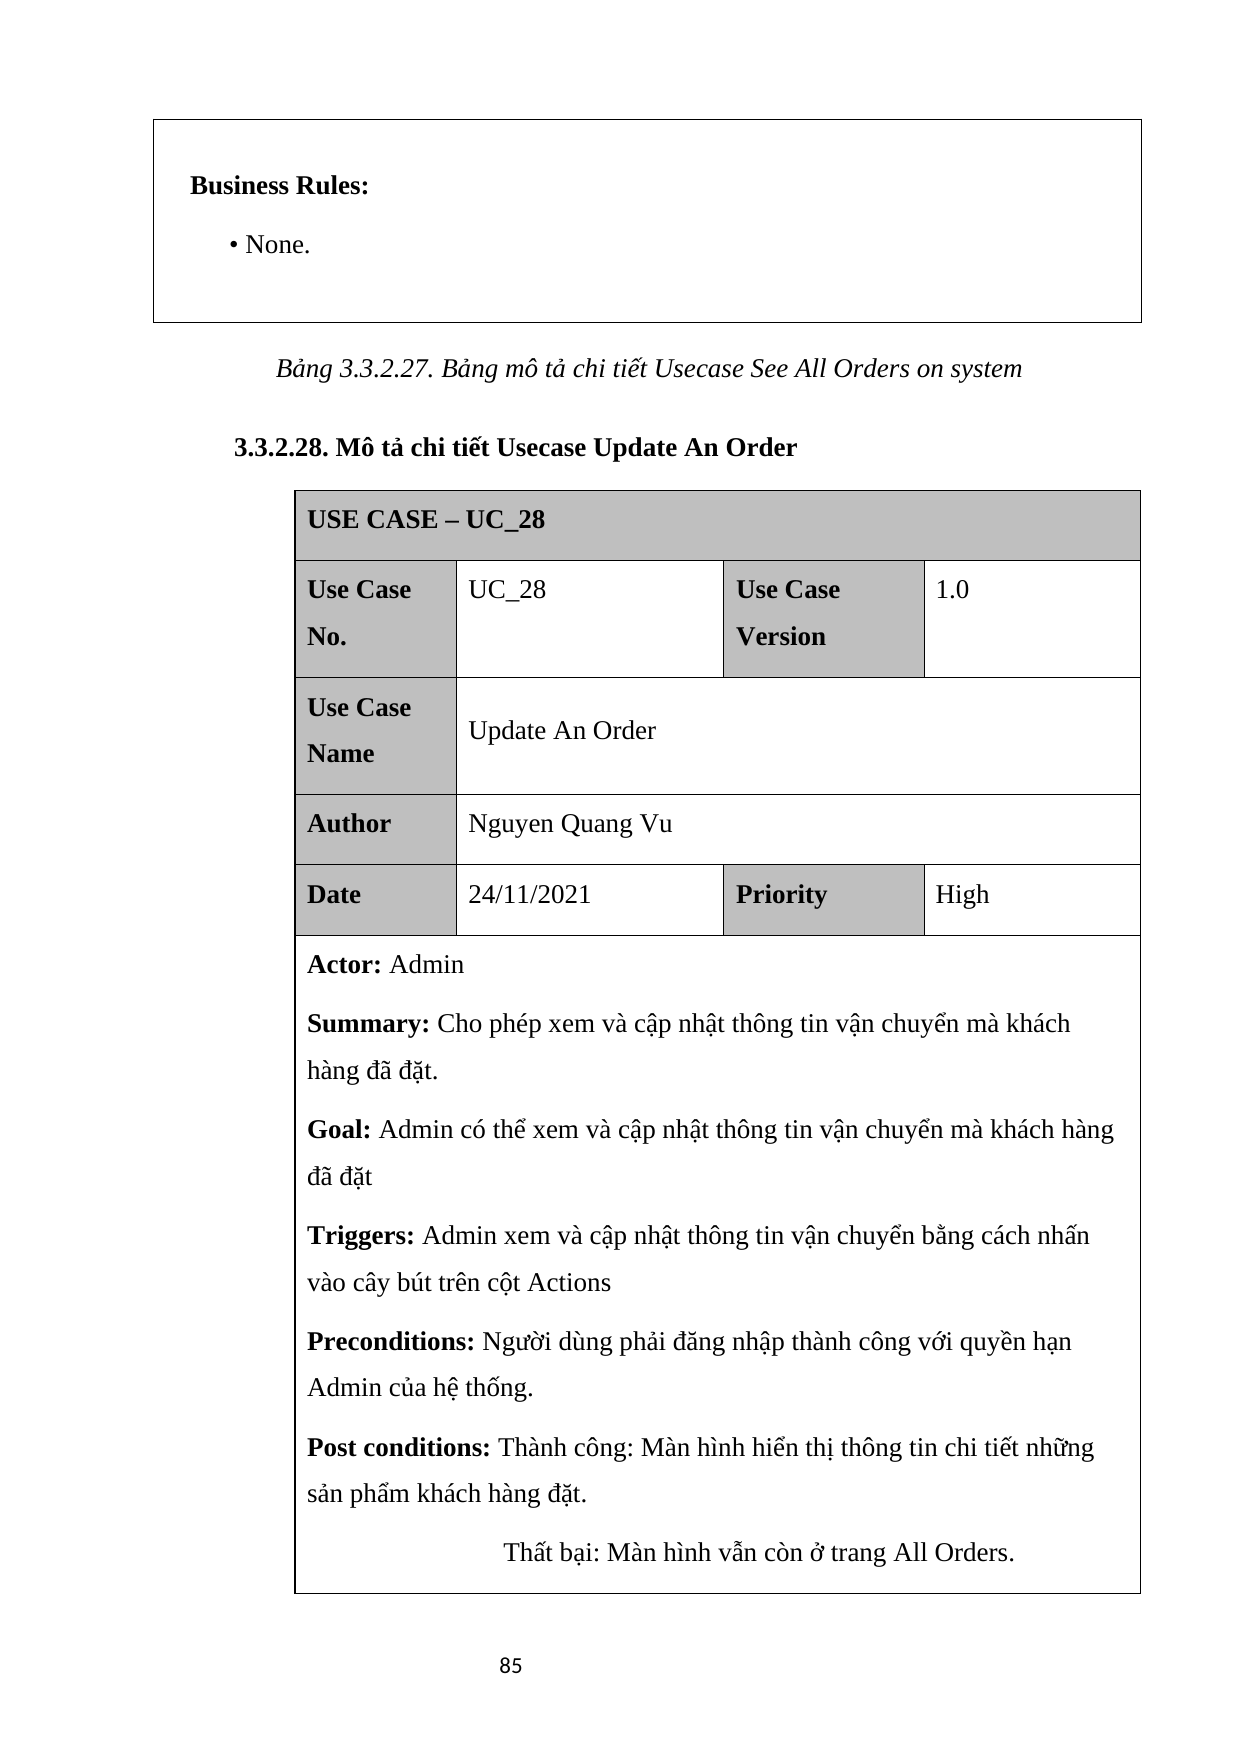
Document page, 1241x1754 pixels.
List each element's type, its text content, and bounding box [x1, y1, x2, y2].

table_cell High [925, 865, 1140, 935]
table_cell Use Case Version [724, 561, 924, 677]
table_cell [154, 120, 178, 322]
table_cell UC_28 [457, 561, 723, 677]
table_cell 1.0 [925, 561, 1140, 677]
table_cell Use Case Name [296, 678, 456, 794]
subtitle 3.3.2.28. Mô tả chi tiết Usecase Update An Order [177, 431, 1122, 462]
table_header USE CASE – UC_28 [296, 491, 1140, 560]
table_cell Nguyen Quang Vu [457, 795, 1140, 864]
table_cell Date [296, 865, 456, 935]
table_cell Priority [724, 865, 924, 935]
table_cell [296, 936, 1140, 1593]
table_cell Use Case No. [296, 561, 456, 677]
table_cell 24/11/2021 [457, 865, 723, 935]
table_cell Update An Order [457, 678, 1140, 794]
table_cell Author [296, 795, 456, 864]
table_cell Business Rules: • None. [179, 120, 1096, 322]
table_cell [1096, 120, 1141, 322]
subtitle Bảng 3.3.2.27. Bảng mô tả chi tiết Usecase See All Orders on system [177, 352, 1122, 383]
